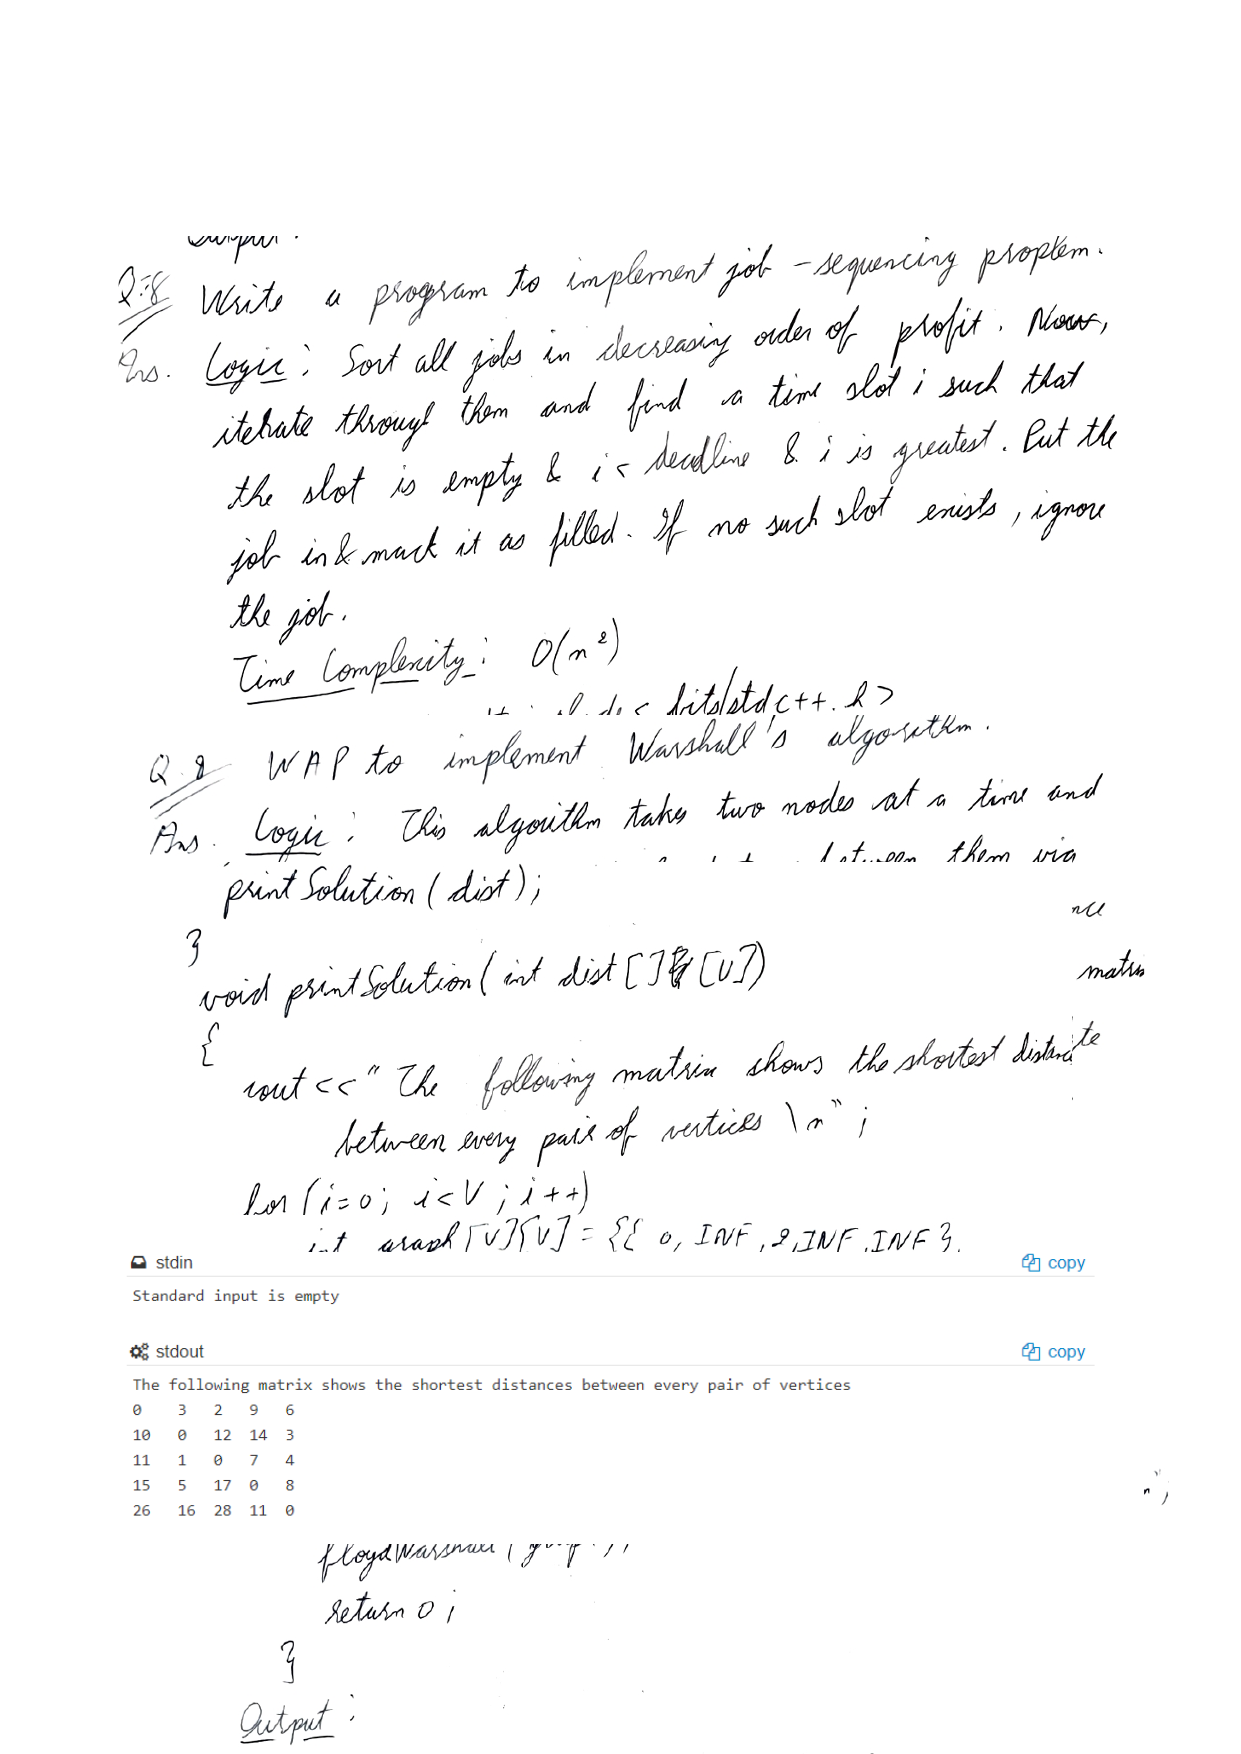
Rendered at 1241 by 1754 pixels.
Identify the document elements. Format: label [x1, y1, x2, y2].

picture [104, 236, 1169, 1754]
